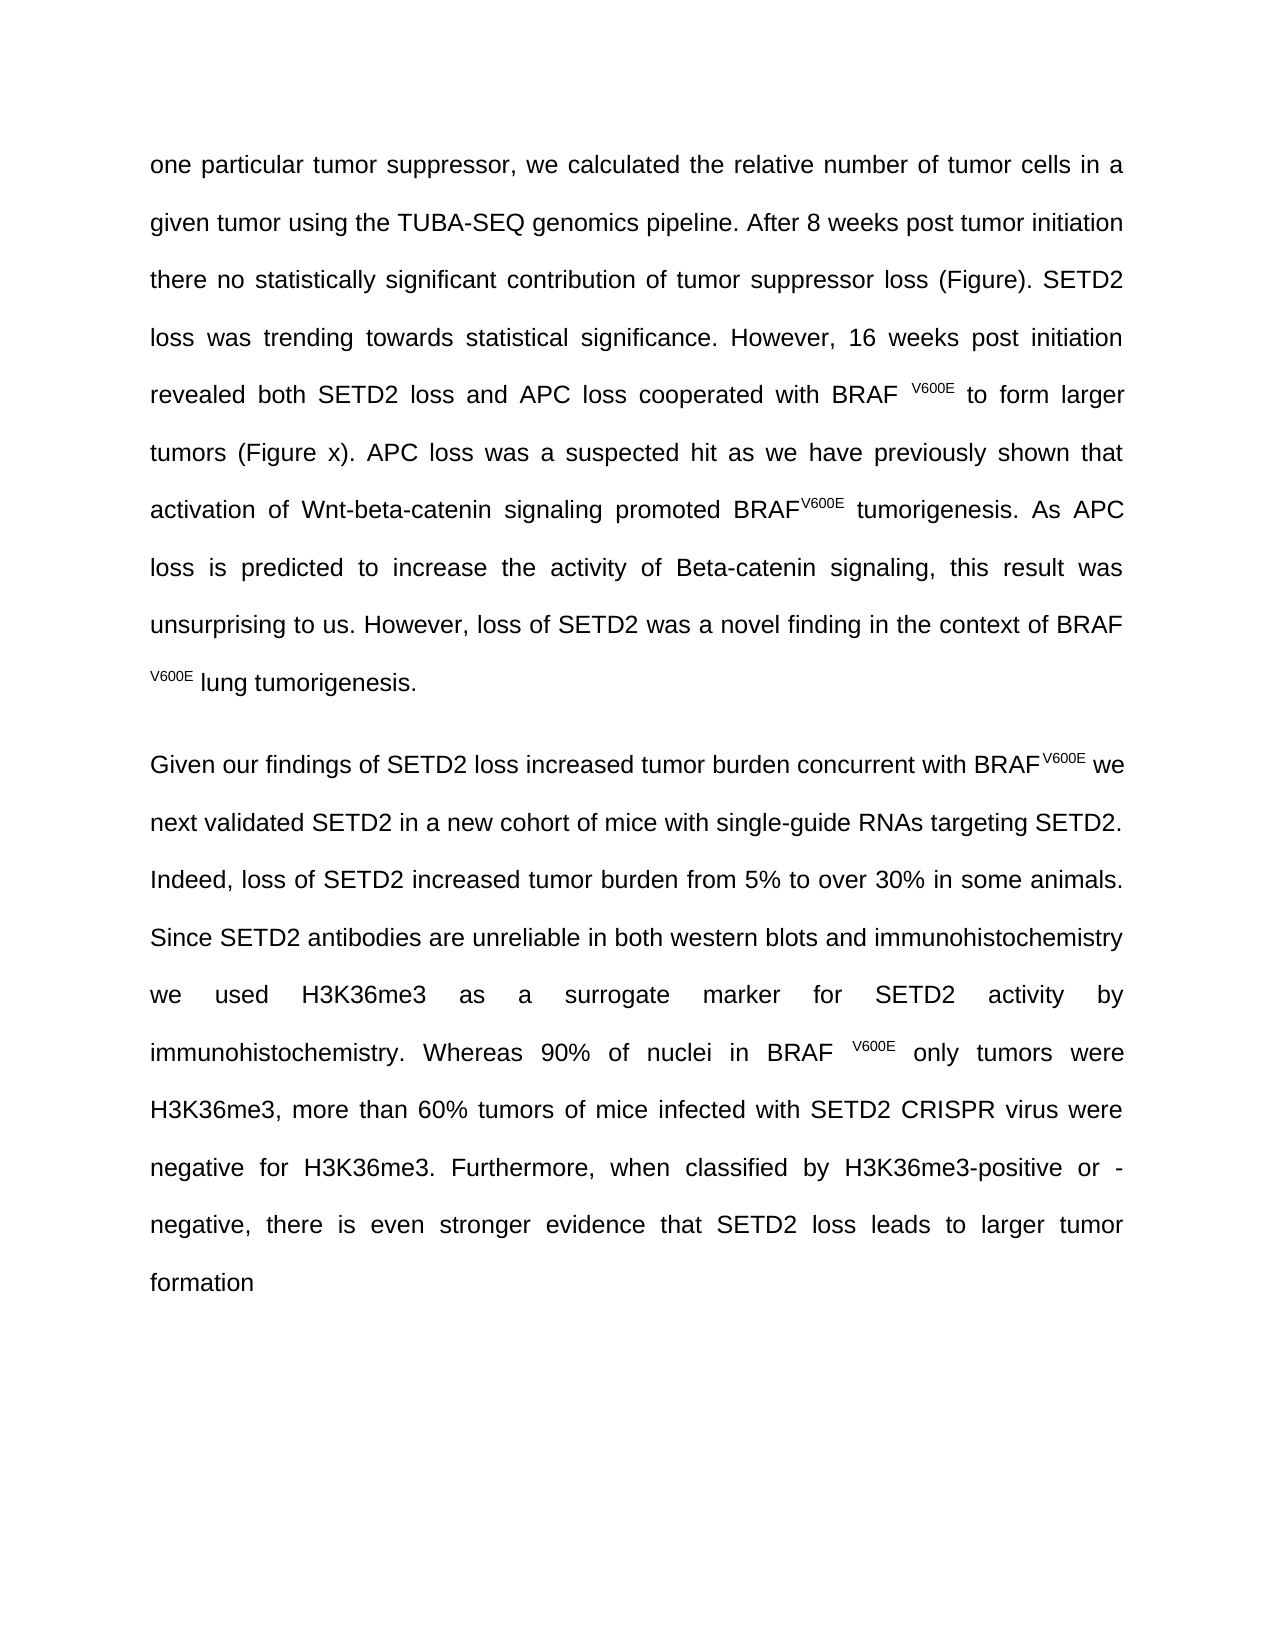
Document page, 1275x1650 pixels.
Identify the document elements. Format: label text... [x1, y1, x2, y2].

text Given our findings of SETD2 loss increased tumor burden concurrent with BRAFV600E we next validated SETD2 in a new cohort of mice with single-guide RNAs targeting SETD2. Indeed, loss of SETD2 increased tumor burden from 5% to over 30% in some animals. Since SETD2 antibodies are unreliable in both western blots and immunohistochemistry we used H3K36me3 as a surrogate marker for SETD2 activity by immunohistochemistry. Whereas 90% of nuclei in BRAF V600E only tumors were H3K36me3, more than 60% tumors of mice infected with SETD2 CRISPR virus were negative for H3K36me3. Furthermore, when classified by H3K36me3-positive or -negative, there is even stronger evidence that SETD2 loss leads to larger tumor formation [150, 750, 1125, 1296]
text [150, 150, 1125, 696]
